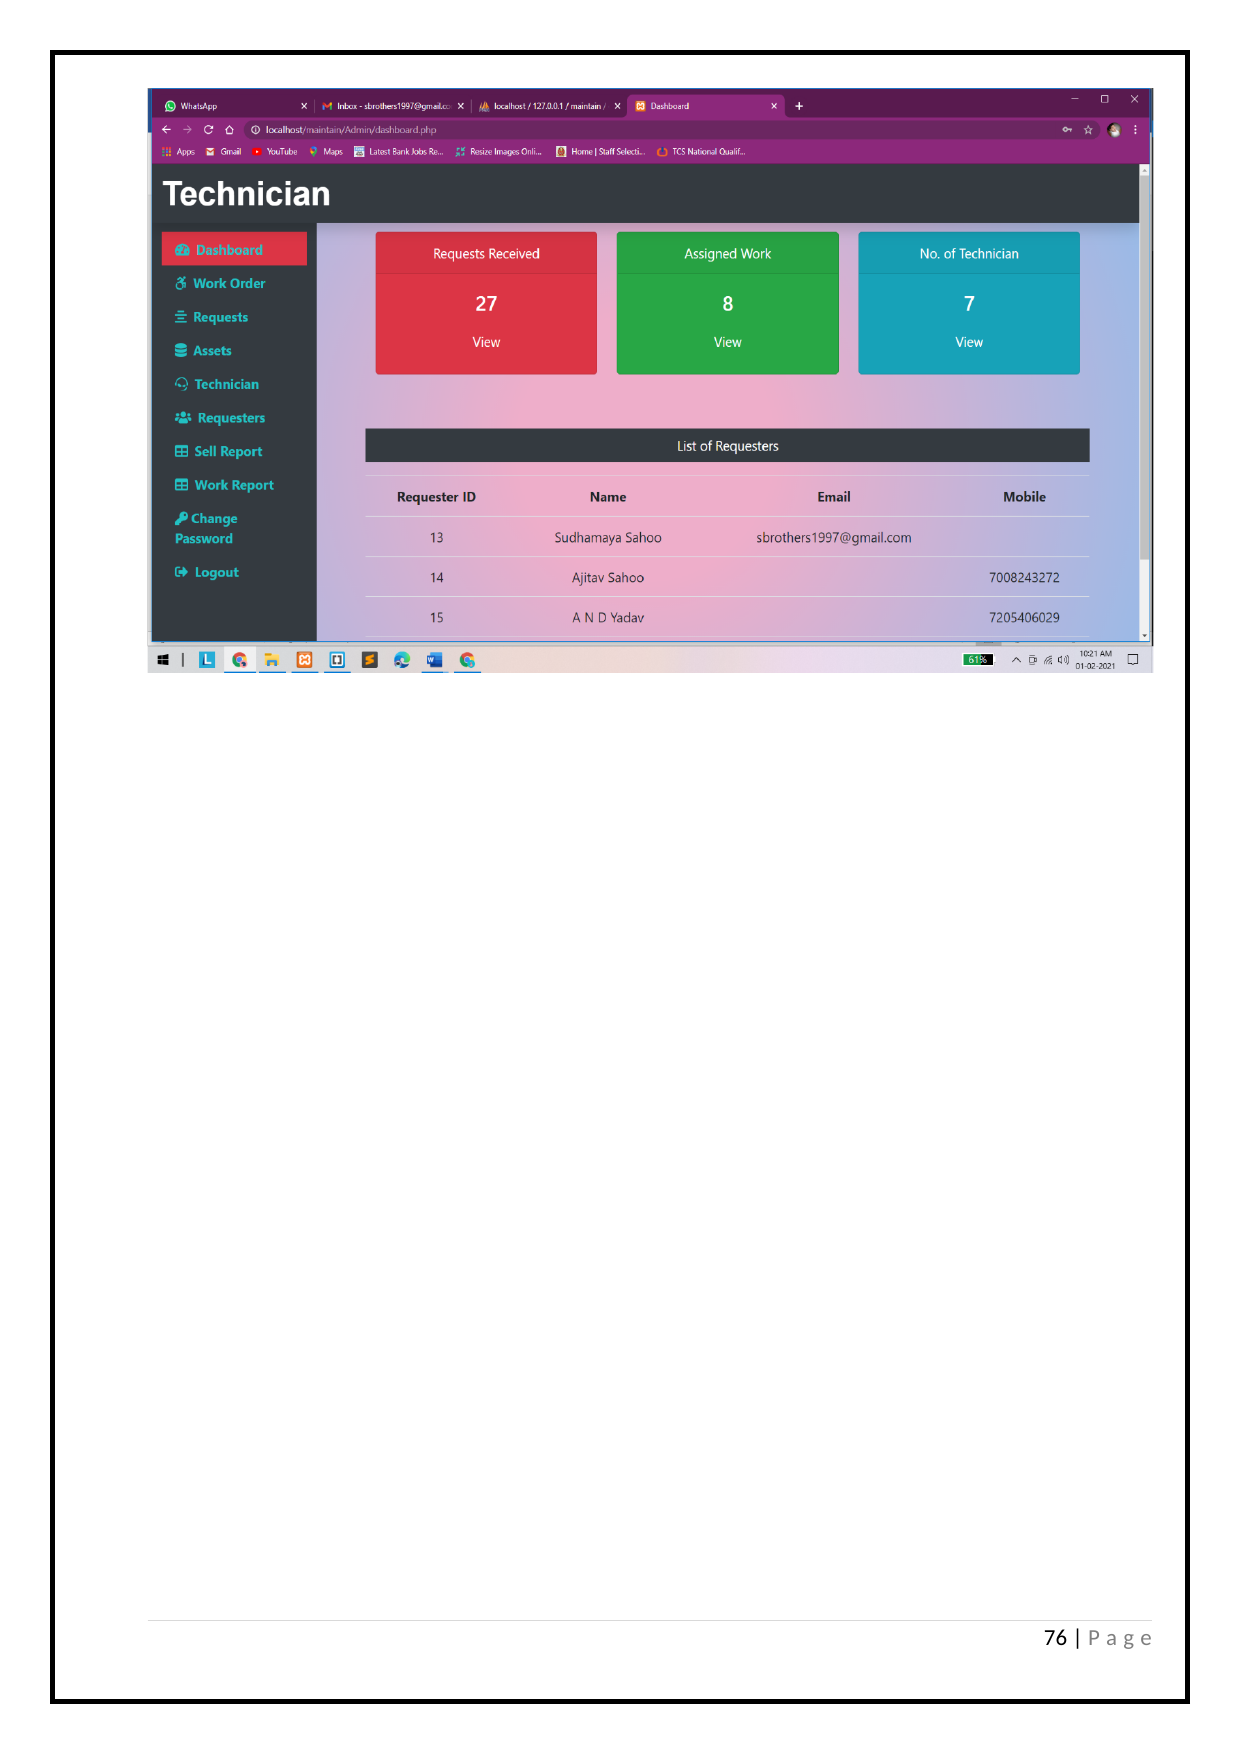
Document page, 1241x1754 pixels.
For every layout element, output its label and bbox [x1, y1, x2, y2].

picture [147, 88, 1154, 673]
